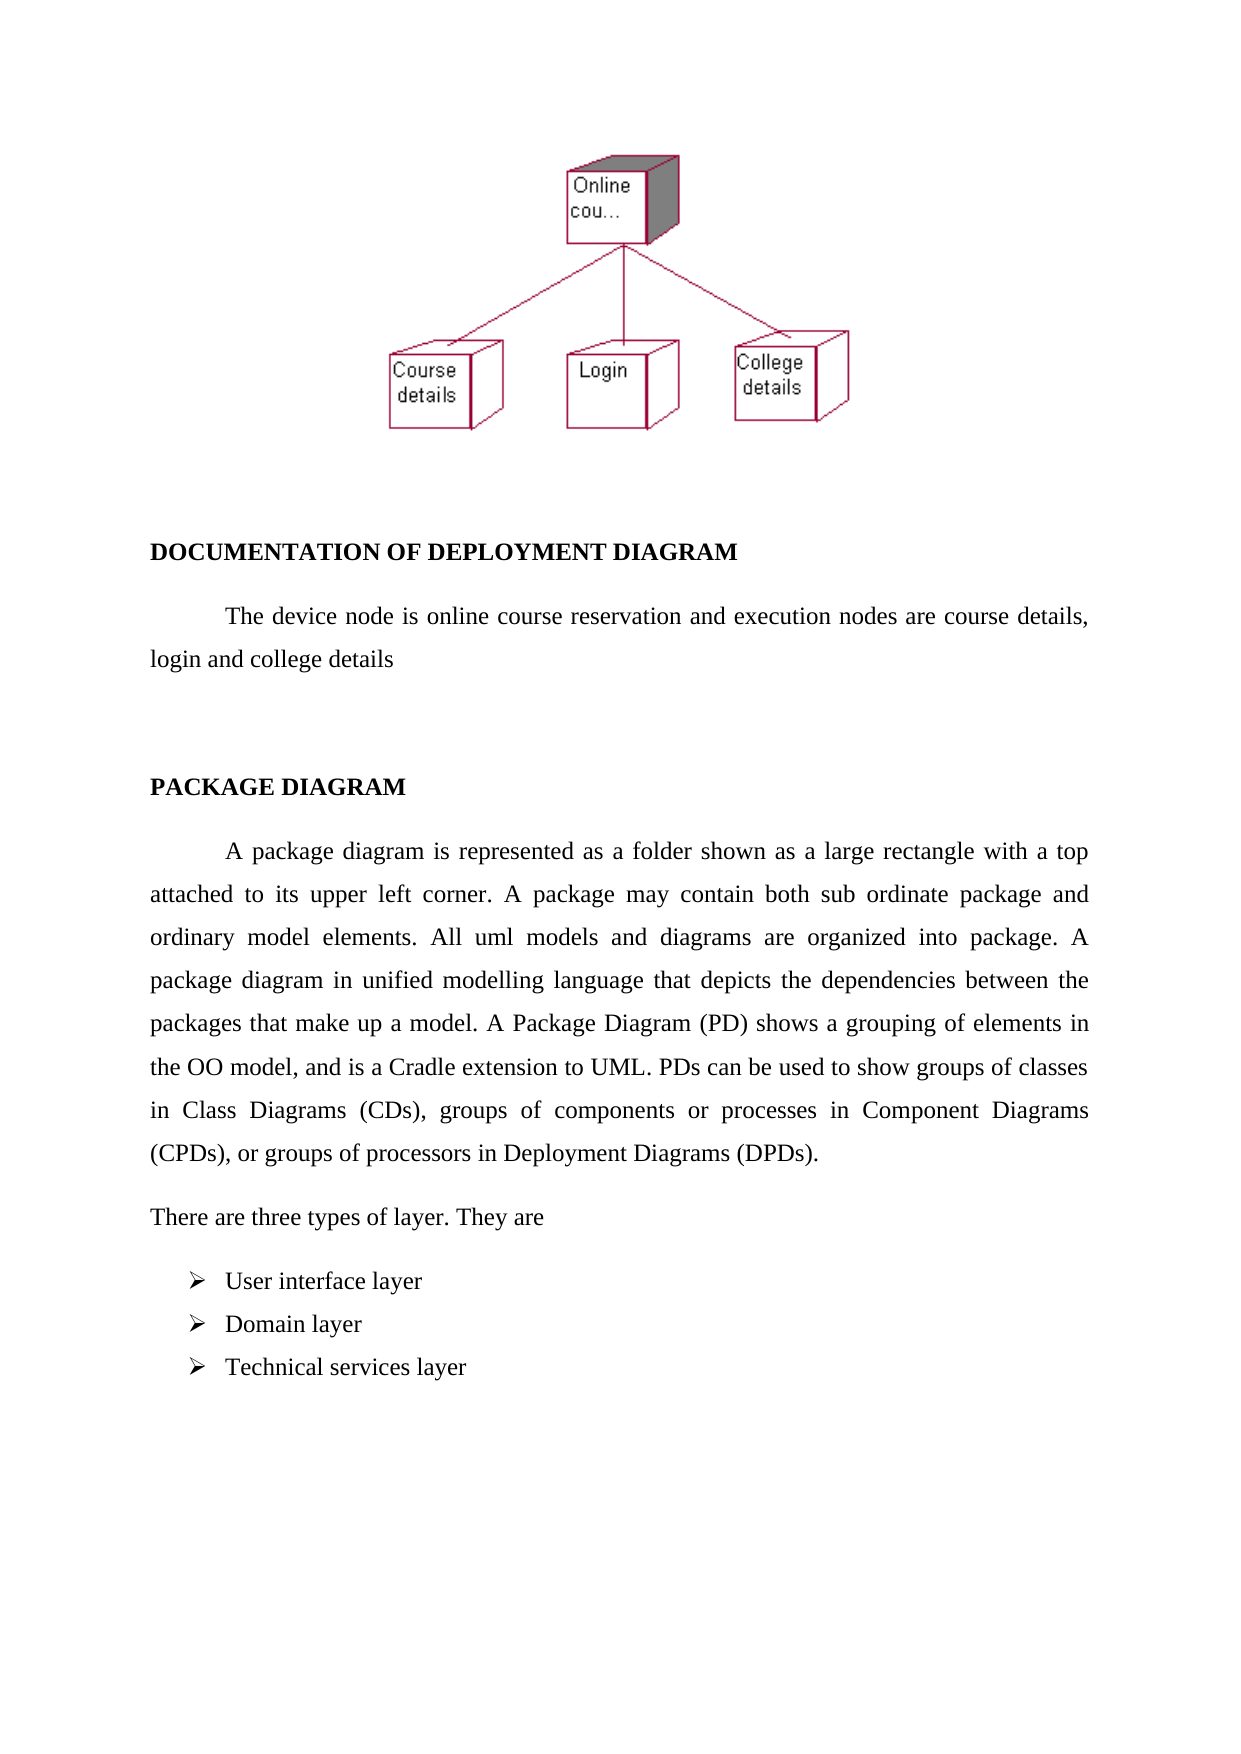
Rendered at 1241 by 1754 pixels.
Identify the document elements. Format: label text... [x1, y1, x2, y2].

text PACKAGE DIAGRAM [150, 772, 1090, 801]
list Technical services layer [187, 1352, 1090, 1381]
text There are three types of layer. They are [150, 1202, 1090, 1231]
text A package diagram is represented as a folder shown as a large rectangle with a top attached to its upper left corner. A package may contain both sub ordinate package and ordinary model elements. All uml models and diagrams are organized into package. A package diagram in unified modelling language that depicts the dependencies between the packages that make up a model. A Package Diagram (PD) shows a grouping of elements in the OO model, and is a Cradle extension to UML. PDs can be used to show groups of classes in Class Diagrams (CDs), groups of components or processes in Component Diagrams (CPDs), or groups of processors in Deployment Diagrams (DPDs). [150, 836, 1090, 1167]
text DOCUMENTATION OF DEPLOYMENT DIAGRAM [150, 537, 1090, 566]
list Domain layer [187, 1309, 1090, 1338]
list User interface layer [187, 1266, 1090, 1294]
text The device node is online course reservation and execution nodes are course details, login and college details [150, 601, 1090, 673]
